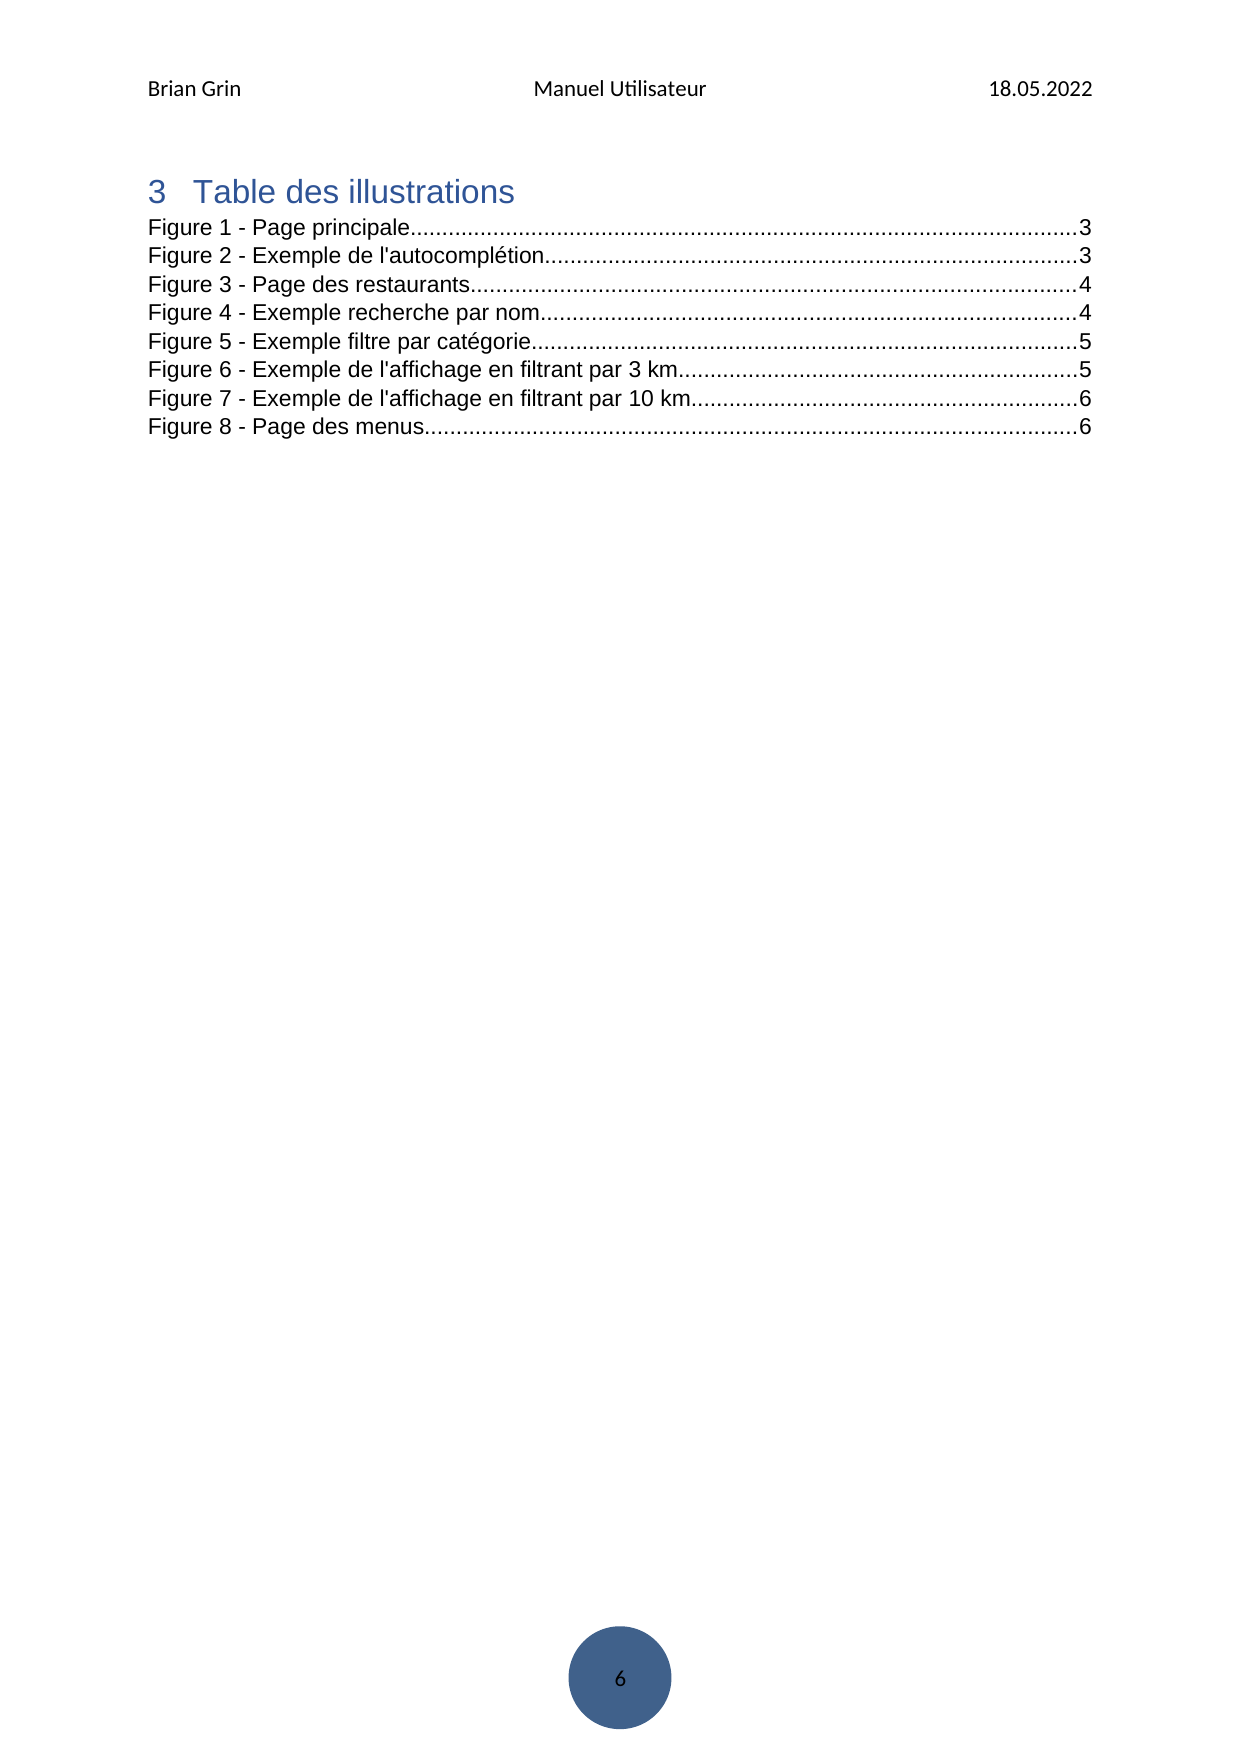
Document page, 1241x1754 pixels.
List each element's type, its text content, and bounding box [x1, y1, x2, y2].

text Figure 6 - Exemple de l'affichage en filtrant par 3 km 5 [148, 356, 1093, 383]
text Figure 2 - Exemple de l'autocomplétion 3 [148, 242, 1093, 269]
text Figure 8 - Page des menus 6 [148, 413, 1093, 439]
text Figure 3 - Page des restaurants 4 [148, 271, 1093, 297]
text Figure 4 - Exemple recherche par nom 4 [148, 299, 1093, 326]
text Figure 7 - Exemple de l'affichage en filtrant par 10 km 6 [148, 385, 1093, 411]
text Figure 5 - Exemple filtre par catégorie 5 [148, 328, 1093, 354]
subtitle Table des illustrations [148, 173, 1093, 211]
text Figure 1 - Page principale 3 [148, 214, 1093, 240]
